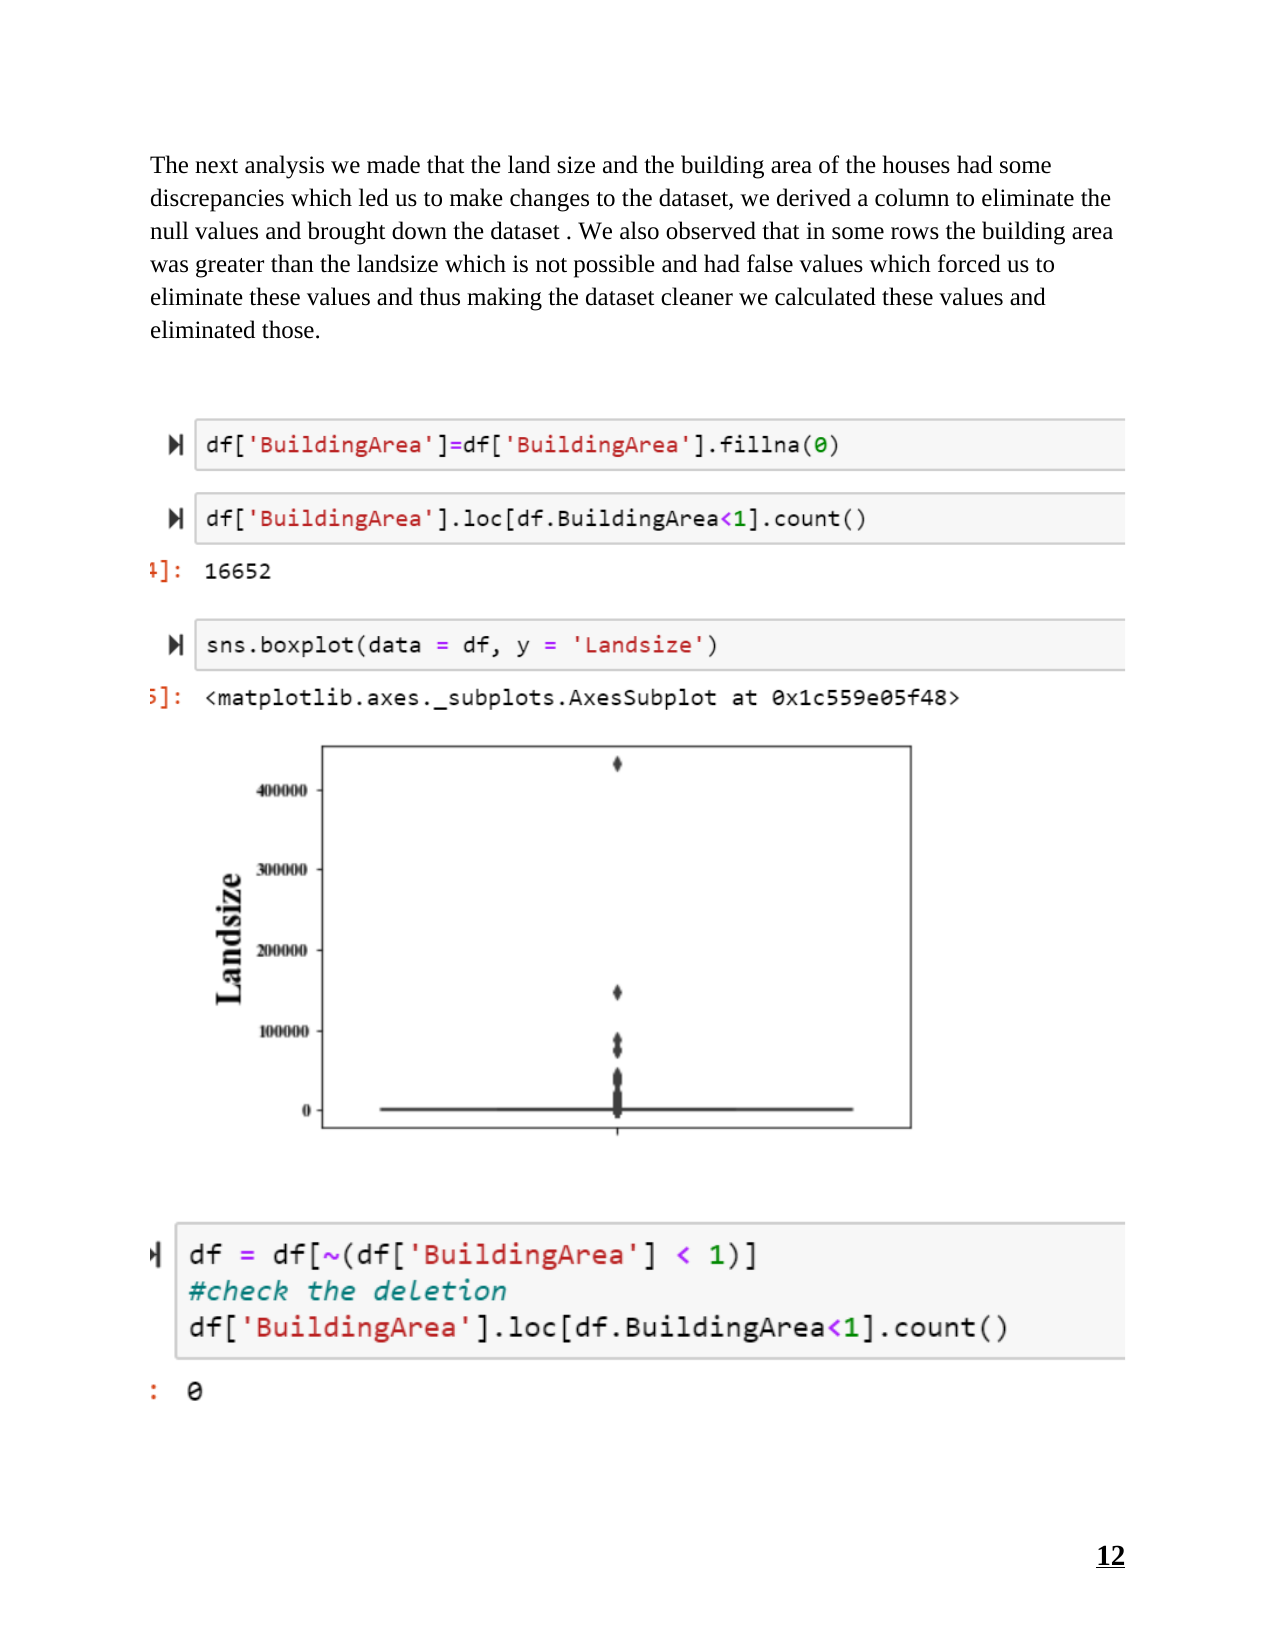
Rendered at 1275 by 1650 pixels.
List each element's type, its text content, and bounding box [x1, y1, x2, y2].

picture [150, 1193, 1125, 1427]
picture [150, 381, 1125, 1157]
text The next analysis we made that the land size and the building area of the houses had some discrepancies which led us to make changes to the dataset, we derived a column to eliminate the null values and brought down the dataset . We also observed that in some rows the building area was greater than the landsize which is not possible and had false values which forced us to eliminate these values and thus making the dataset cleaner we calculated these values and eliminated those. [150, 150, 1125, 344]
